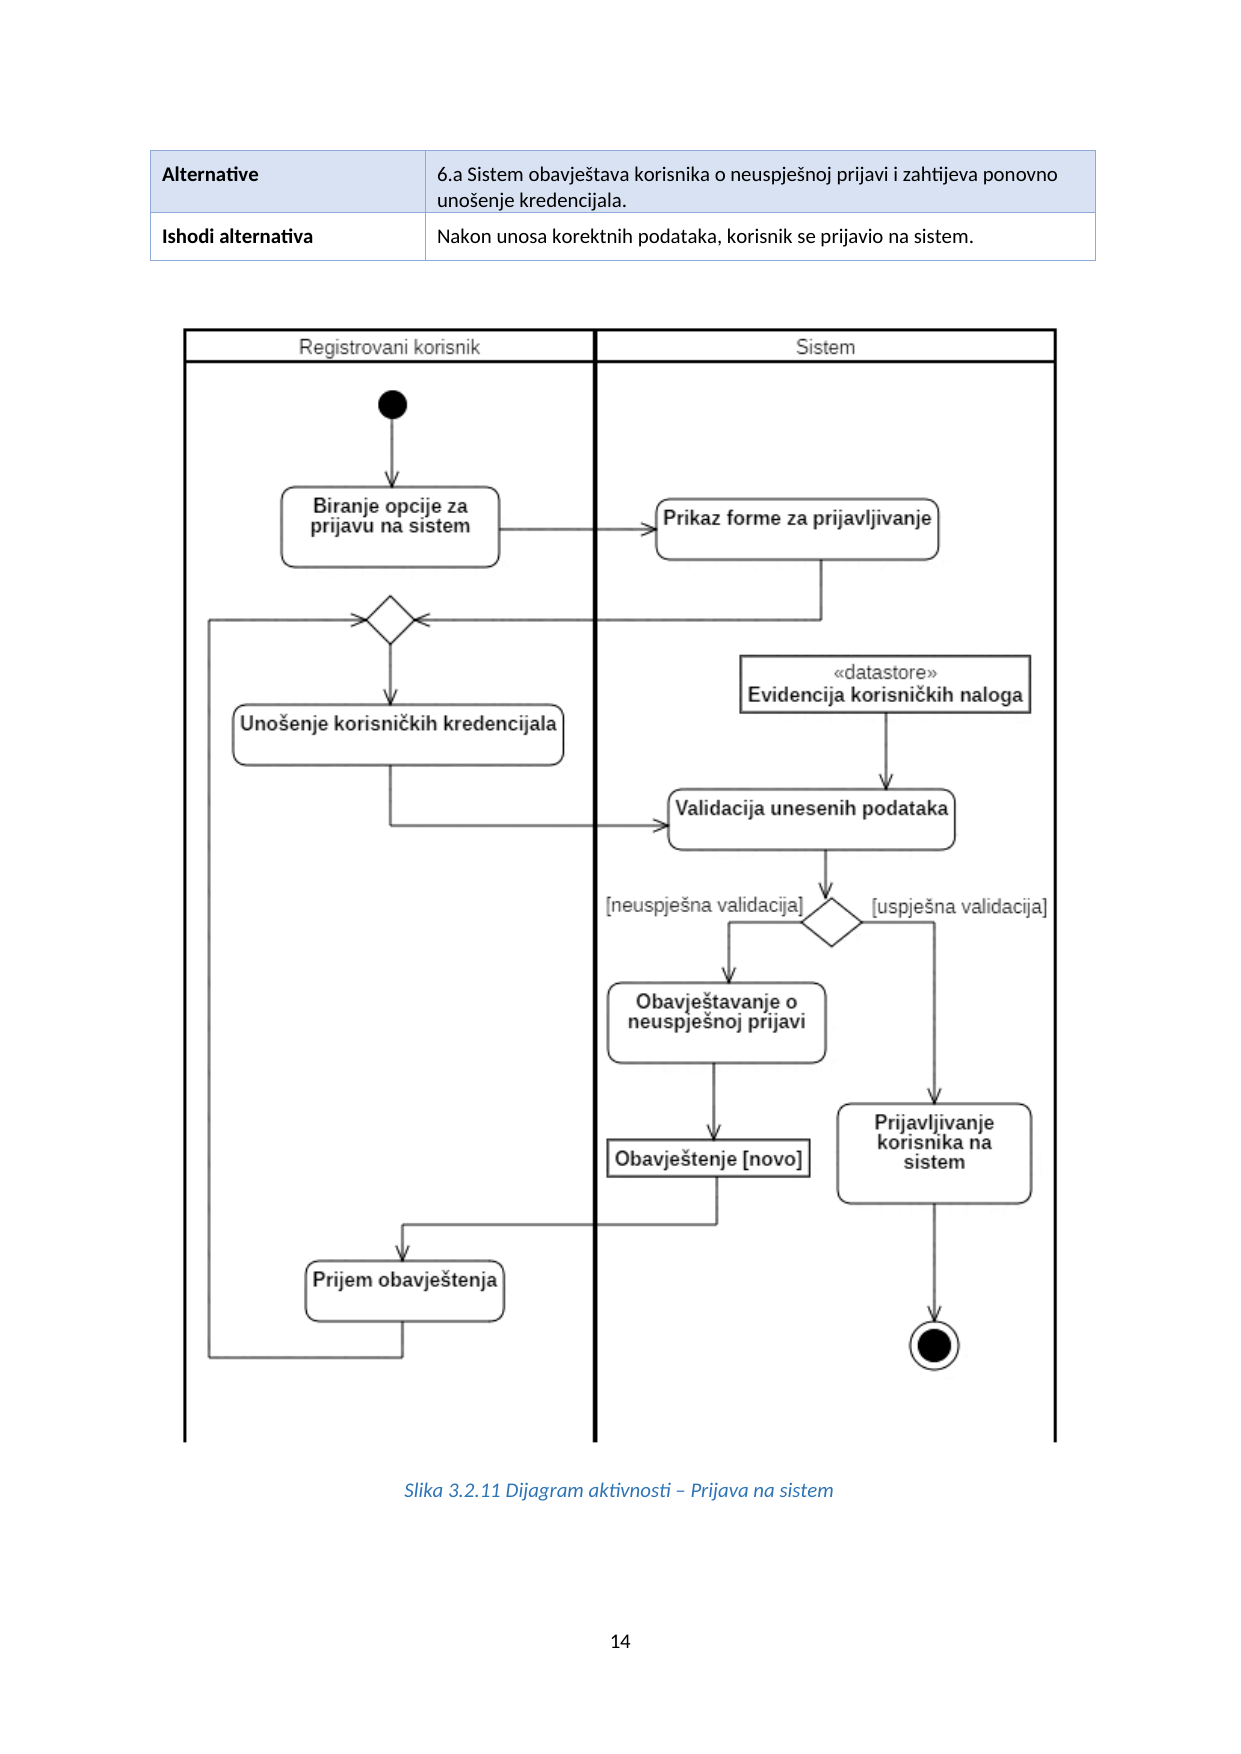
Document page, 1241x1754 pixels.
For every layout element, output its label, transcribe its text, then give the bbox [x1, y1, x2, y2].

table_cell Ishodi alternativa [151, 213, 425, 259]
table_cell Alternative [151, 151, 425, 212]
picture [178, 321, 1062, 1453]
table_cell Nakon unosa korektnih podataka, korisnik se prijavio na sistem. [426, 213, 1095, 259]
table_cell 6.a Sistem obavještava korisnika o neuspješnoj prijavi i zahtijeva ponovno unošenje kredencijala. [426, 151, 1095, 212]
